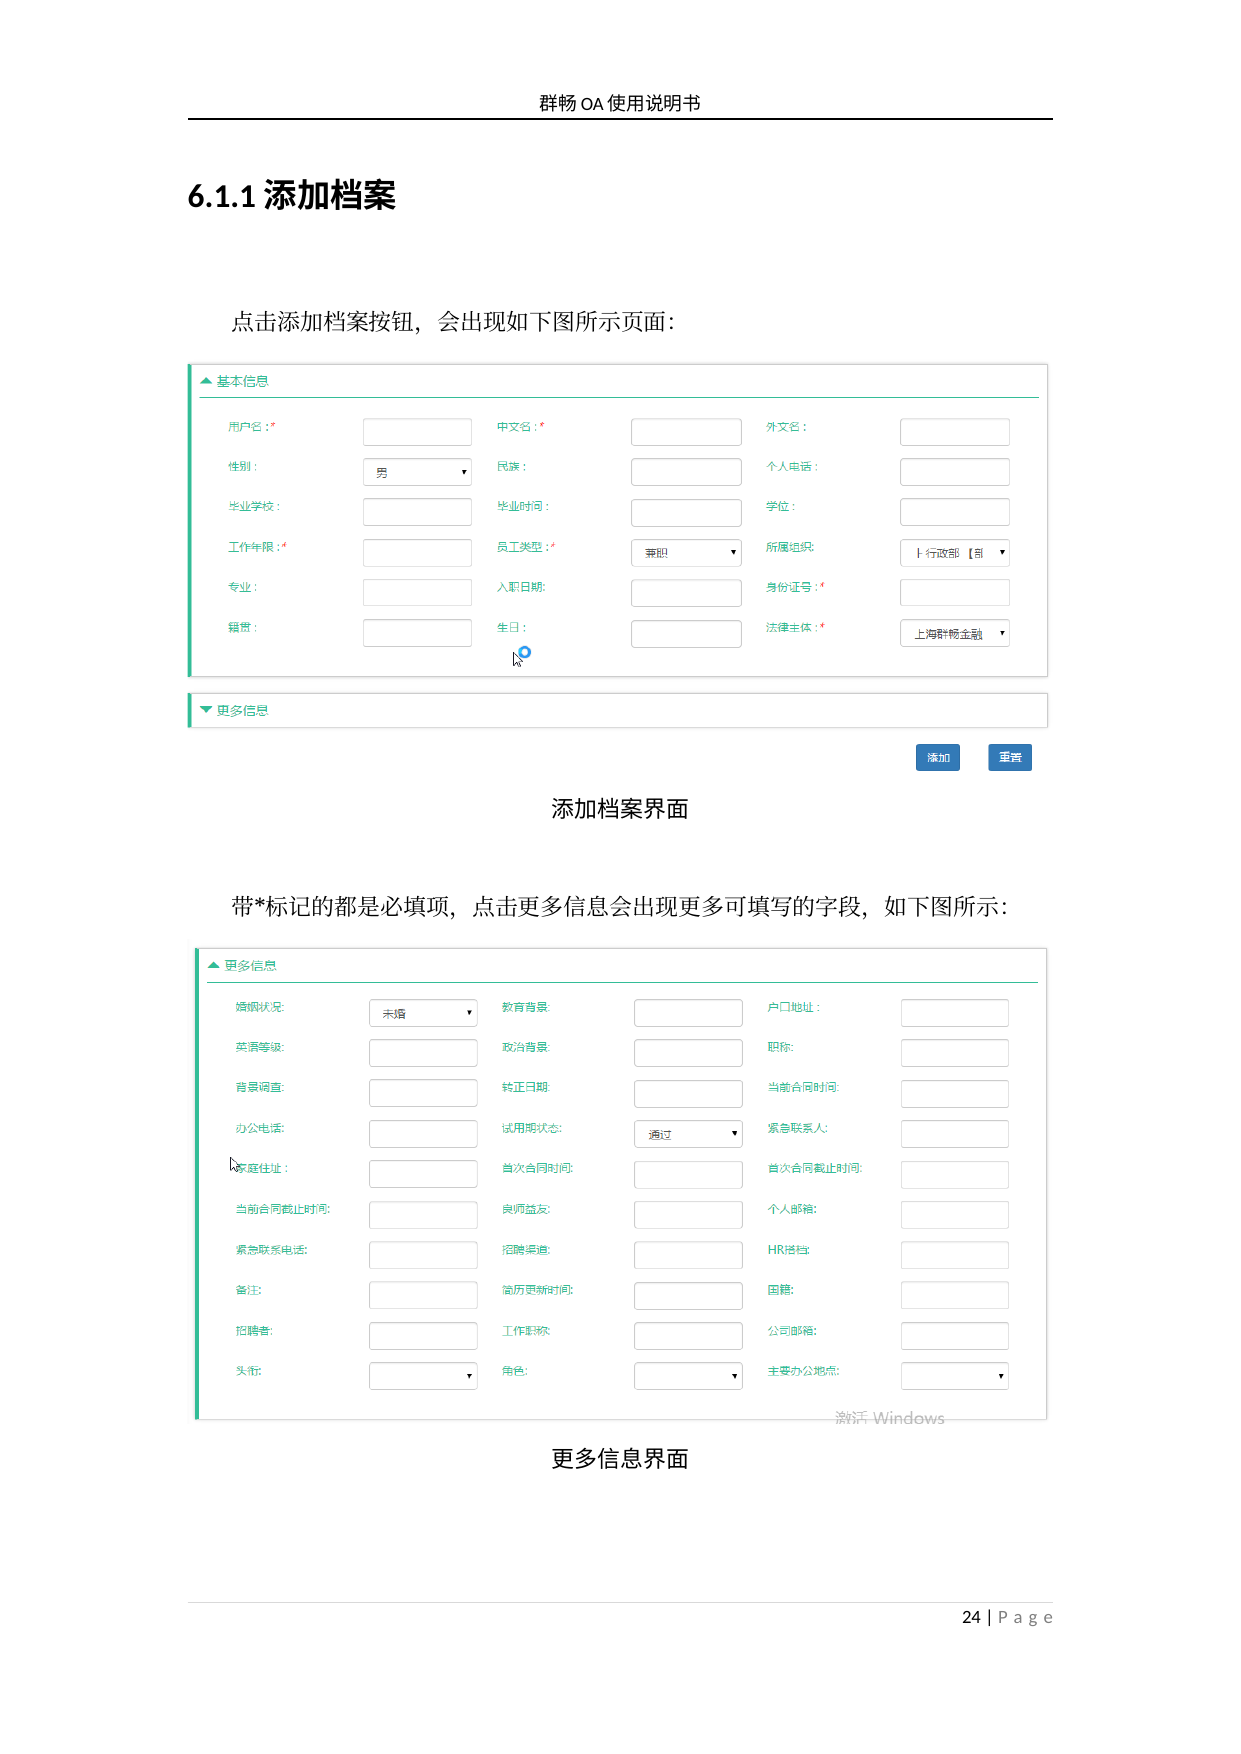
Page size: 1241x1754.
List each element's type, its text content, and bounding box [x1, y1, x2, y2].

text 带*标记的都是必填项，点击更多信息会出现更多可填写的字段，如下图所示： [187, 873, 1053, 938]
text 更多信息界面 [187, 1426, 1053, 1491]
subtitle 6.1.1 添加档案 [187, 161, 1053, 226]
text 点击添加档案按钮，会出现如下图所示页面： [187, 288, 1053, 353]
picture [187, 939, 1053, 1424]
text 添加档案界面 [187, 776, 1053, 841]
picture [187, 353, 1053, 775]
